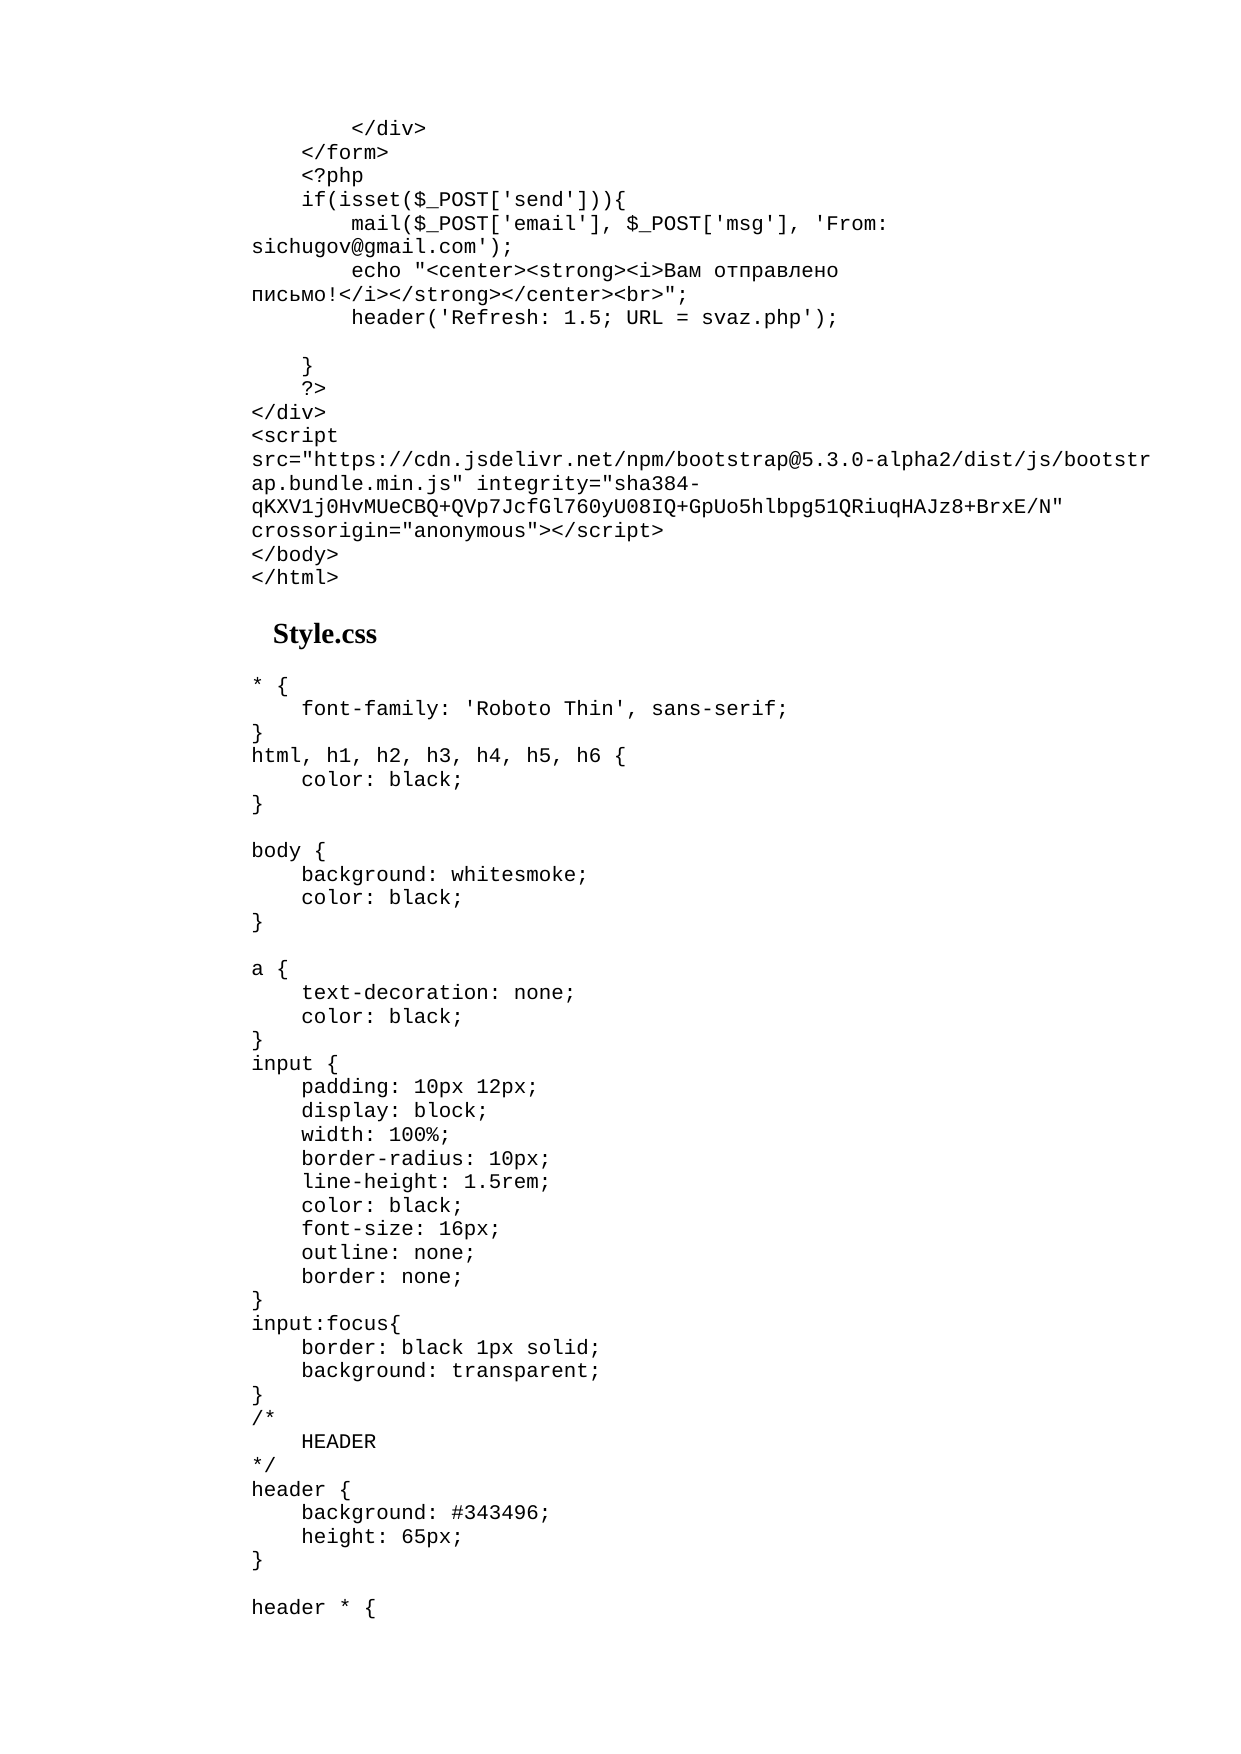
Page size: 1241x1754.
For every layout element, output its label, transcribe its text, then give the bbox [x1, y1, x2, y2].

text Style.css [177, 616, 1152, 649]
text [251, 118, 1152, 591]
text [251, 674, 1152, 1620]
